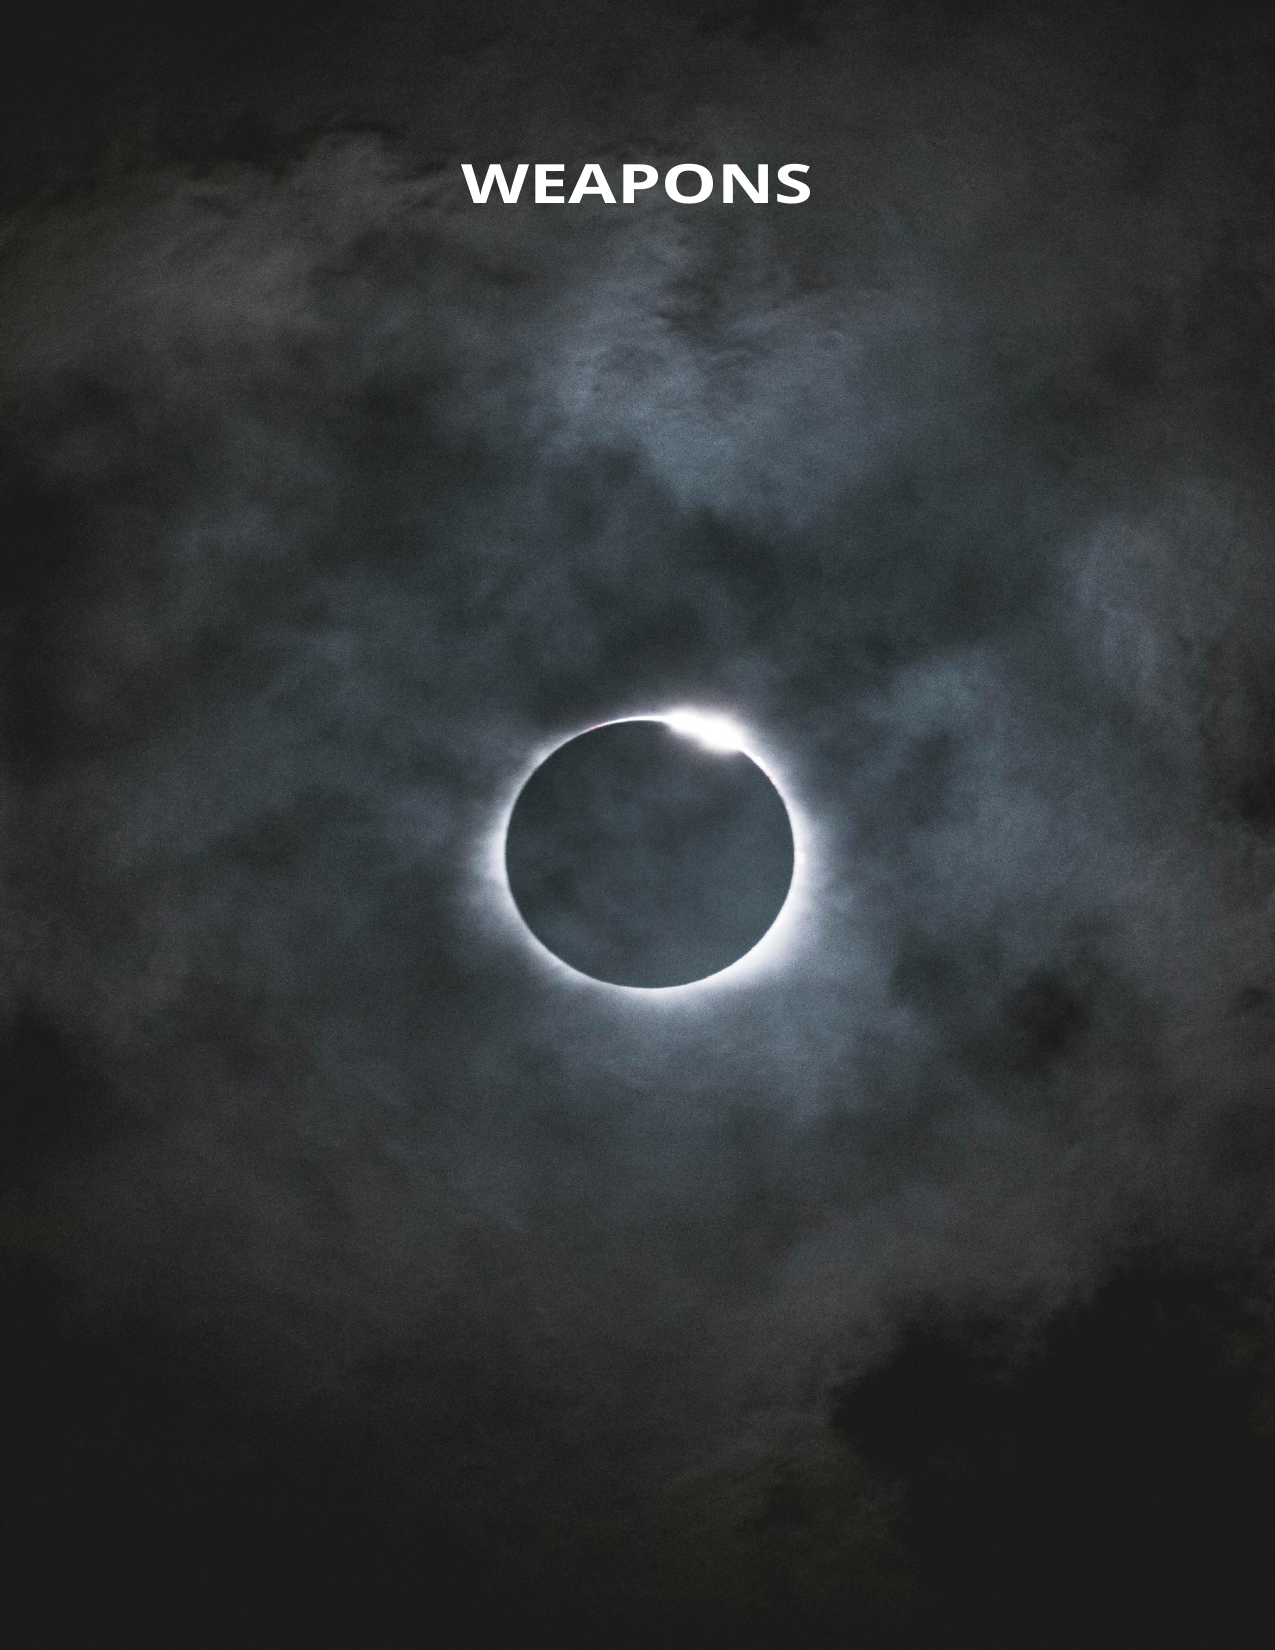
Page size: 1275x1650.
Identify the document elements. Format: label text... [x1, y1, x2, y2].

picture [0, 0, 1275, 1650]
subtitle WEAPONS [30, 146, 1245, 219]
